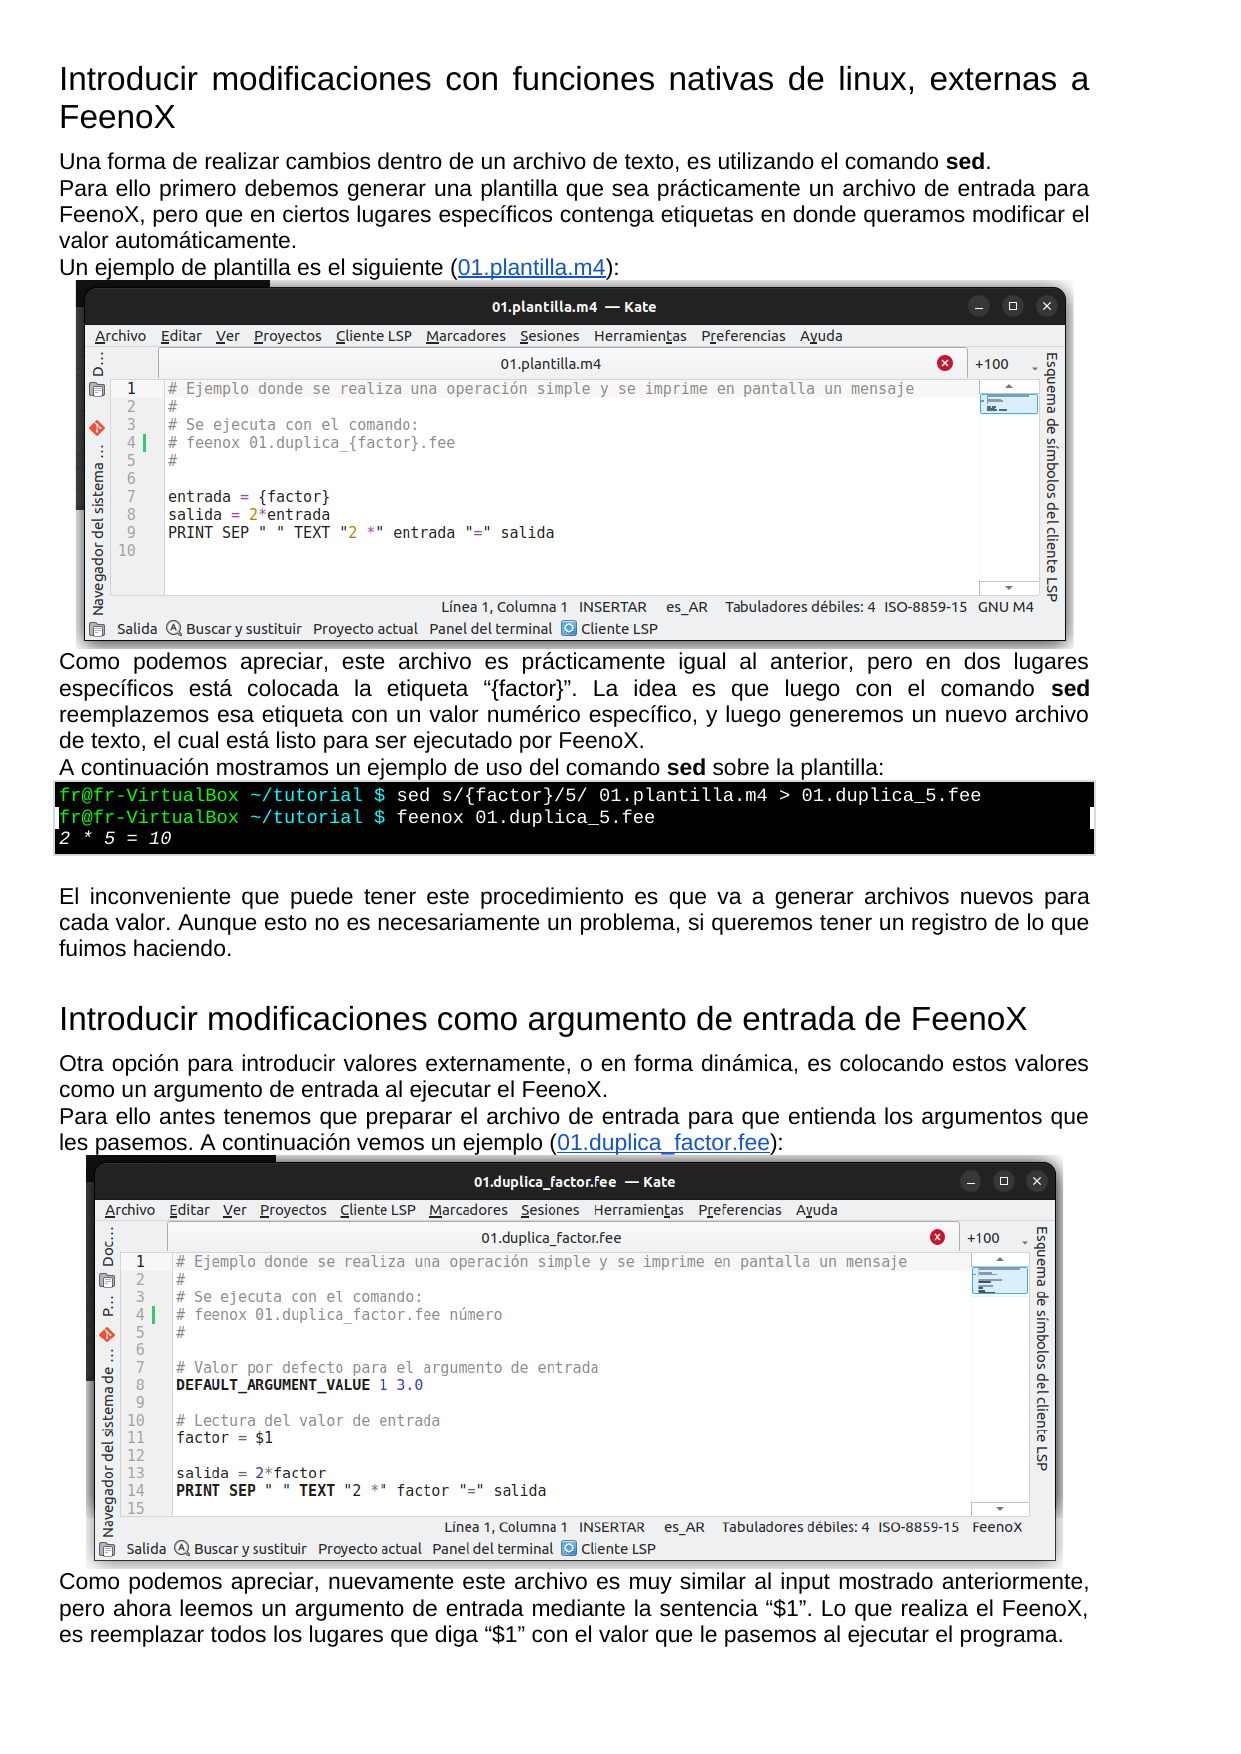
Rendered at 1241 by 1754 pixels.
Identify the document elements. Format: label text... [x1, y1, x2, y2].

text Como podemos apreciar, nuevamente este archivo es muy similar al input mostrado anteriormente, pero ahora leemos un argumento de entrada mediante la sentencia “$1”. Lo que realiza el FeenoX, es reemplazar todos los lugares que diga “$1” con el valor que le pasemos al ejecutar el programa. [59, 1568, 1090, 1647]
text Como podemos apreciar, este archivo es prácticamente igual al anterior, pero en dos lugares específicos está colocada la etiqueta “{factor}”. La idea es que luego con el comando sed reemplazemos esa etiqueta con un valor numérico específico, y luego generemos un nuevo archivo de texto, el cual está listo para ser ejecutado por FeenoX. [59, 648, 1090, 754]
picture [75, 280, 1074, 649]
subtitle 2 * 5 = 10 [55, 822, 1094, 854]
subtitle Introducir modificaciones con funciones nativas de linux, externas a FeenoX [59, 59, 1090, 136]
text Una forma de realizar cambios dentro de un archivo de texto, es utilizando el comando sed. [59, 148, 1090, 175]
text Otra opción para introducir valores externamente, o en forma dinámica, es colocando estos valores como un argumento de entrada al ejecutar el FeenoX. [59, 1050, 1090, 1103]
text Para ello primero debemos generar una plantilla que sea prácticamente un archivo de entrada para FeenoX, pero que en ciertos lugares específicos contenga etiquetas en donde queramos modificar el valor automáticamente. [59, 175, 1090, 254]
subtitle fr@fr-VirtualBox ~/tutorial $ feenox 01.duplica_5.fee [59, 807, 1090, 822]
subtitle fr@fr-VirtualBox ~/tutorial $ sed s/{factor}/5/ 01.plantilla.m4 > 01.duplica_5.fee [55, 782, 1094, 807]
subtitle Introducir modificaciones como argumento de entrada de FeenoX [59, 999, 1090, 1038]
picture [86, 1155, 1064, 1569]
text Un ejemplo de plantilla es el siguiente (01.plantilla.m4): [59, 254, 1090, 280]
text A continuación mostramos un ejemplo de uso del comando sed sobre la plantilla: [59, 754, 1090, 780]
text El inconveniente que puede tener este procedimiento es que va a generar archivos nuevos para cada valor. Aunque esto no es necesariamente un problema, si queremos tener un registro de lo que fuimos haciendo. [59, 883, 1090, 962]
text Para ello antes tenemos que preparar el archivo de entrada para que entienda los argumentos que les pasemos. A continuación vemos un ejemplo (01.duplica_factor.fee): [59, 1103, 1090, 1156]
